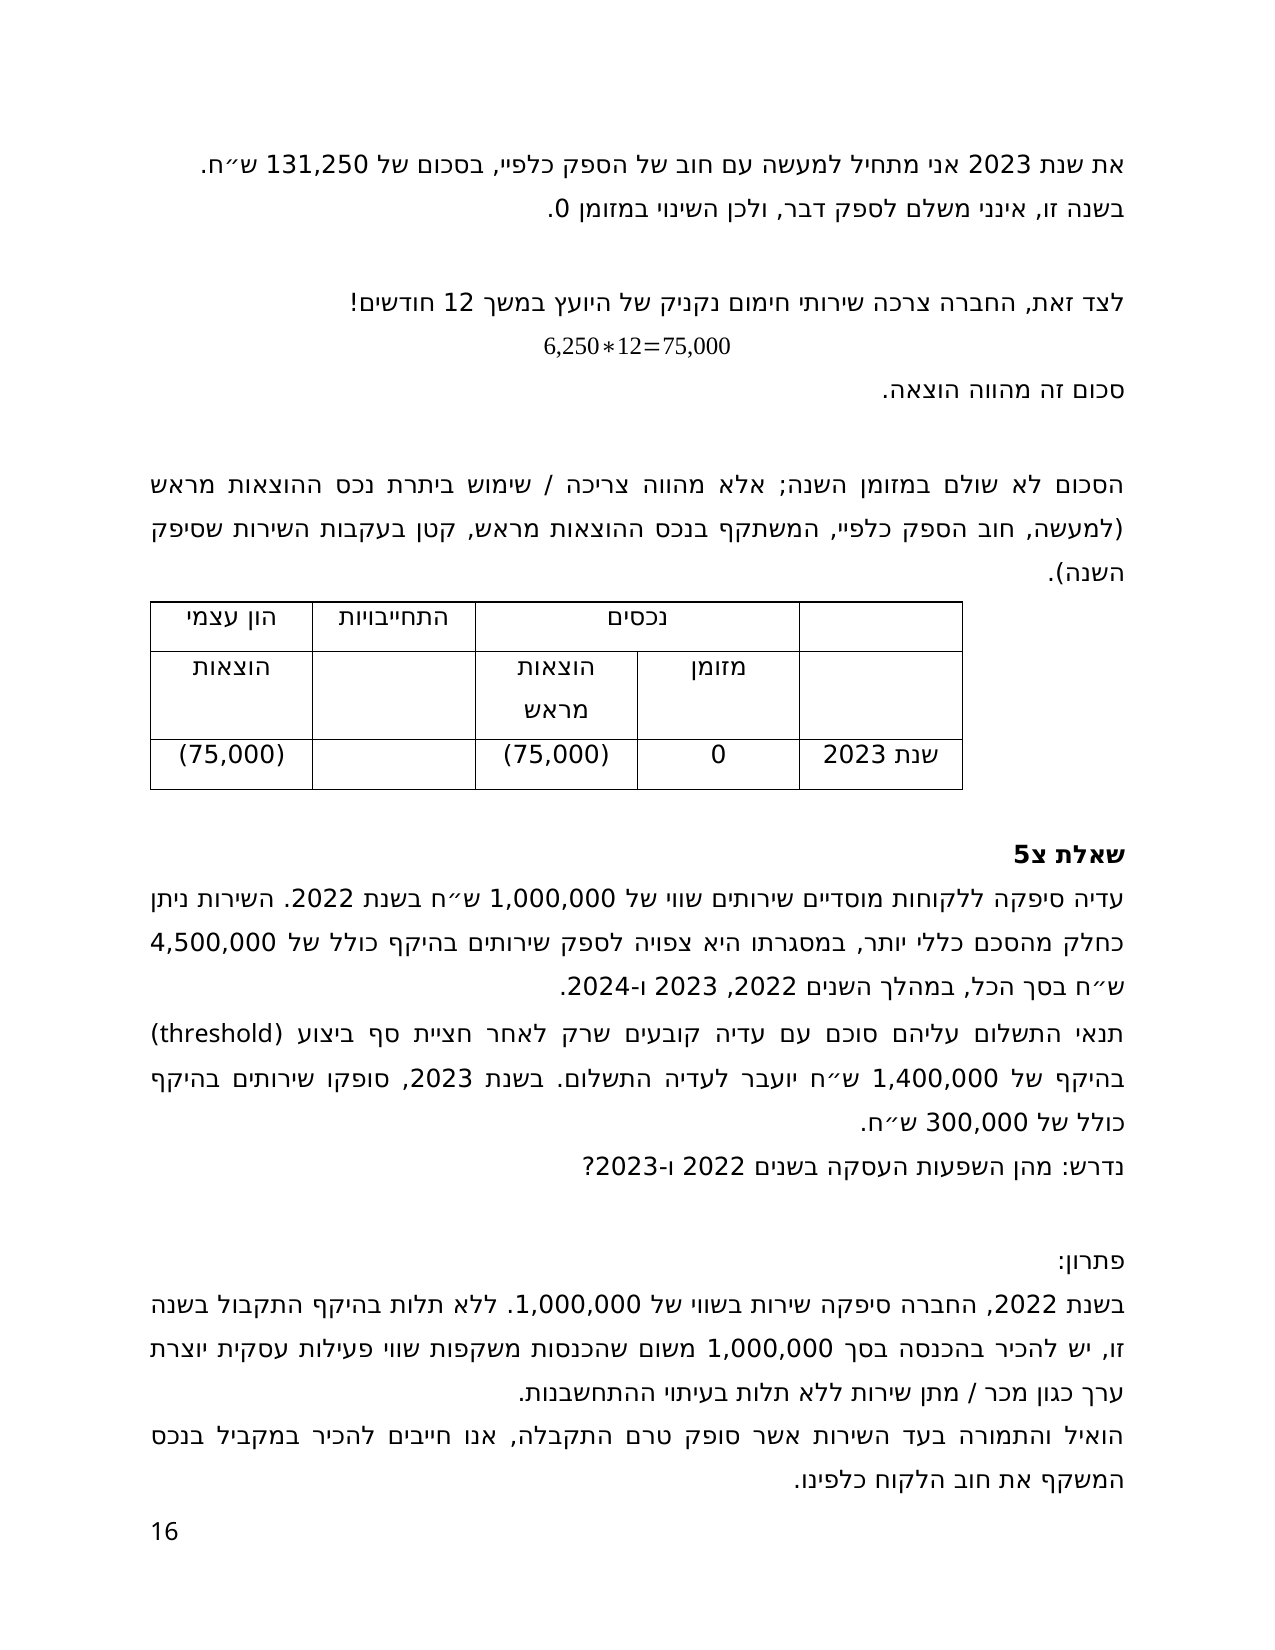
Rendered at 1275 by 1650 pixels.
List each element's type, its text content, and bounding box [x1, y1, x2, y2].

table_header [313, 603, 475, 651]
text הסכום לא שולם במזומן השנה; אלא מהווה צריכה / שימוש ביתרת נכס ההוצאות מראש (למעשה, חוב הספק כלפיי, המשתקף בנכס ההוצאות מראש, קטן בעקבות השירות שסיפק השנה). [150, 470, 1125, 587]
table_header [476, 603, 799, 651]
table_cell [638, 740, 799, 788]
text תנאי התשלום עליהם סוכם עם עדיה קובעים שרק לאחר חציית סף ביצוע (threshold) בהיקף של 1,400,000 ש״ח יועבר לעדיה התשלום. בשנת 2023, סופקו שירותים בהיקף כולל של 300,000 ש״ח. [150, 1016, 1125, 1137]
text פתרון: [150, 1246, 1125, 1276]
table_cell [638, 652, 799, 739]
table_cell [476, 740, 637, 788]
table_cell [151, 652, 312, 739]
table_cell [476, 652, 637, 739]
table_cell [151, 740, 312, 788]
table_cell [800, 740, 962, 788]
text עדיה סיפקה ללקוחות מוסדיים שירותים שווי של 1,000,000 ש״ח בשנת 2022. השירות ניתן כחלק מהסכם כללי יותר, במסגרתו היא צפויה לספק שירותים בהיקף כולל של 4,500,000 ש״ח בסך הכל, במהלך השנים 2022, 2023 ו-2024. [150, 884, 1125, 1001]
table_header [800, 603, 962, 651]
text סכום זה מהווה הוצאה. [150, 375, 1125, 404]
text שאלת צ5 [150, 841, 1125, 870]
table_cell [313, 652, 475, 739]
text לצד זאת, החברה צרכה שירותי חימום נקניק של היועץ במשך 12 חודשים! [150, 288, 1125, 318]
text בשנה זו, אינני משלם לספק דבר, ולכן השינוי במזומן 0. [150, 194, 1125, 223]
text הואיל והתמורה בעד השירות אשר סופק טרם התקבלה, אנו חייבים להכיר במקביל בנכס המשקף את חוב הלקוח כלפינו. [150, 1421, 1125, 1494]
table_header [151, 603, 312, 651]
text בשנת 2022, החברה סיפקה שירות בשווי של 1,000,000. ללא תלות בהיקף התקבול בשנה זו, יש להכיר בהכנסה בסך 1,000,000 משום שהכנסות משקפות שווי פעילות עסקית יוצרת ערך כגון מכר / מתן שירות ללא תלות בעיתוי ההתחשבנות. [150, 1290, 1125, 1407]
text את שנת 2023 אני מתחיל למעשה עם חוב של הספק כלפיי, בסכום של 131,250 ש״ח. [150, 150, 1125, 179]
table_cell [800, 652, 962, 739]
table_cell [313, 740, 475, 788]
text נדרש: מהן השפעות העסקה בשנים 2022 ו-2023? [150, 1152, 1125, 1181]
